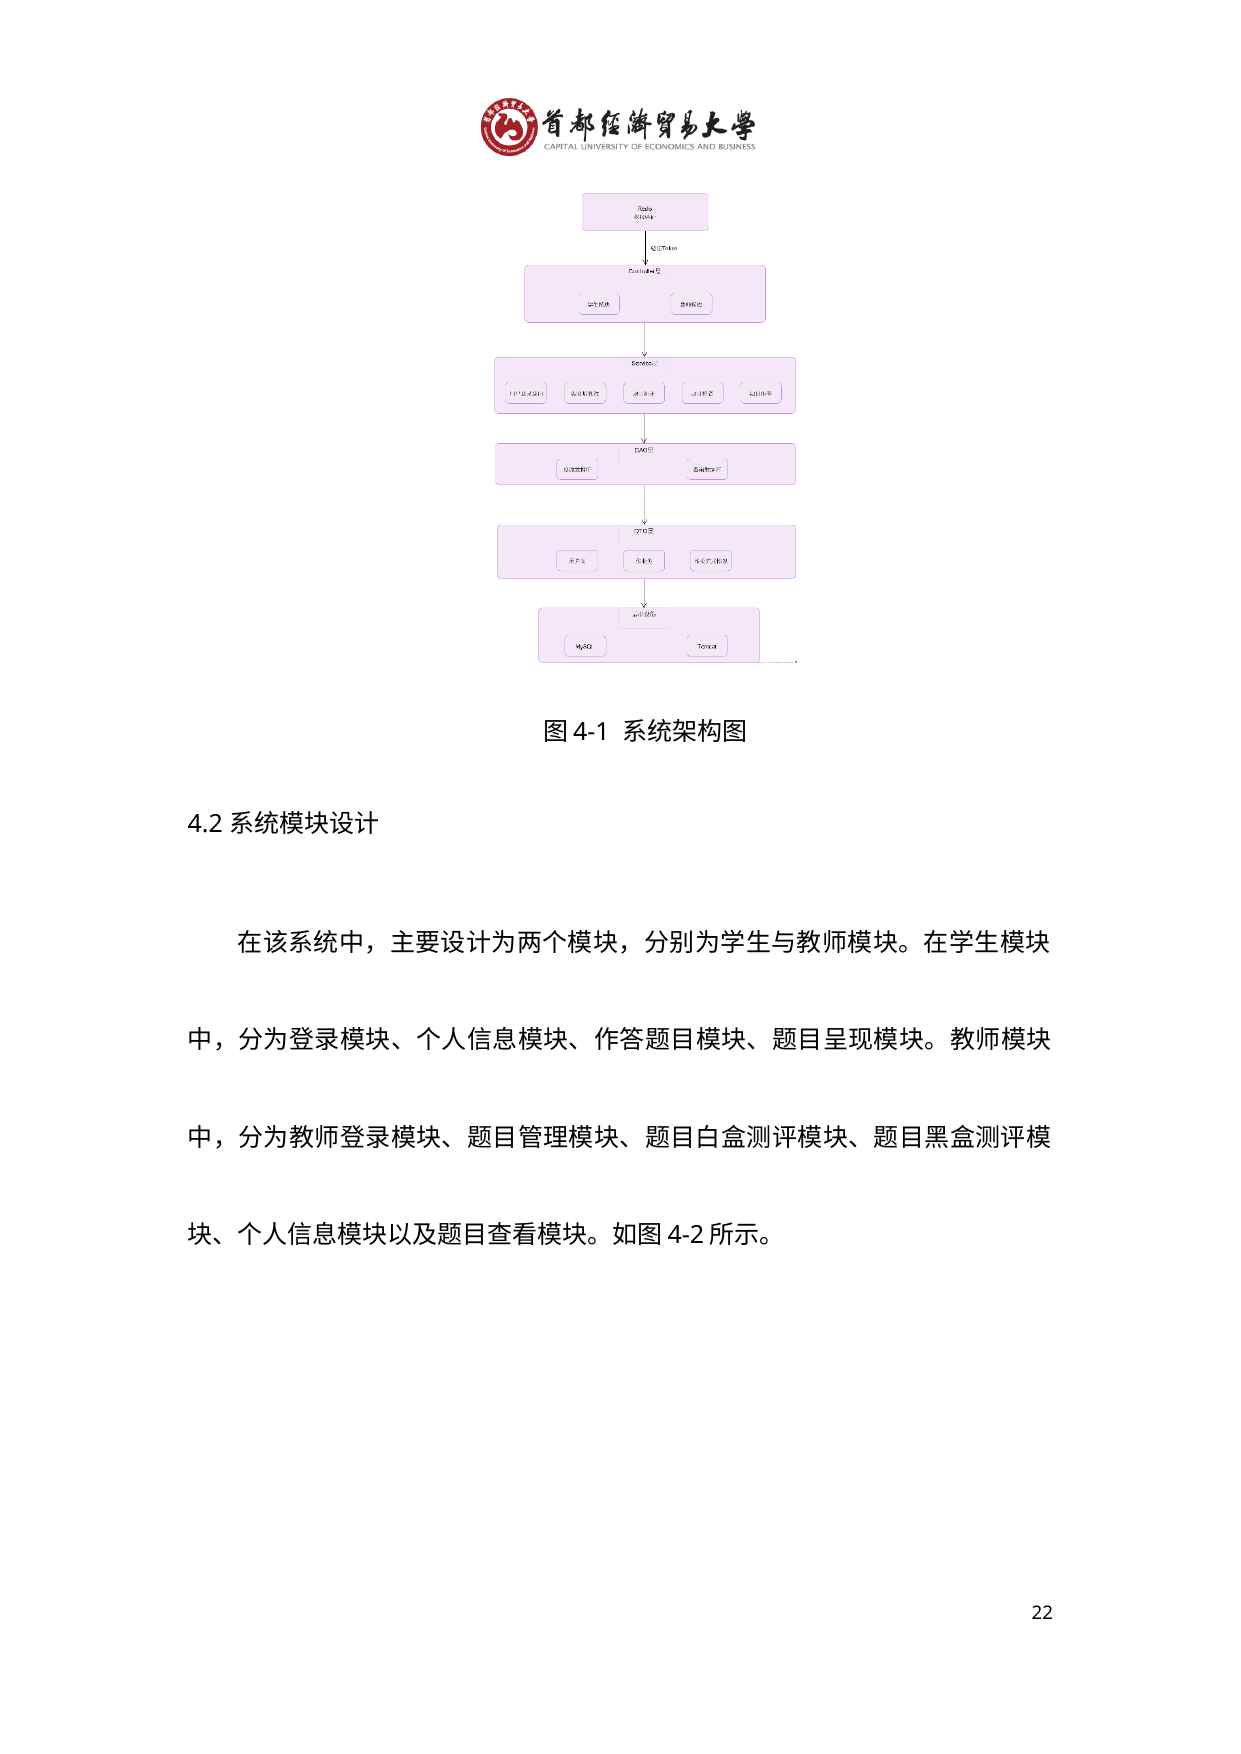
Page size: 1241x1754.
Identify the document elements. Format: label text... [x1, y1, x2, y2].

list 图4-1 系统架构图 [187, 697, 1053, 762]
picture [493, 192, 798, 665]
subtitle 系统模块设计 [187, 789, 1053, 854]
text 在该系统中，主要设计为两个模块，分别为学生与教师模块。在学生模块中，分为登录模块、个人信息模块、作答题目模块、题目呈现模块。教师模块中，分为教师登录模块、题目管理模块、题目白盒测评模块、题目黑盒测评模块、个人信息模块以及题目查看模块。如图4-2所示。 [187, 908, 1053, 1265]
picture [480, 88, 760, 158]
